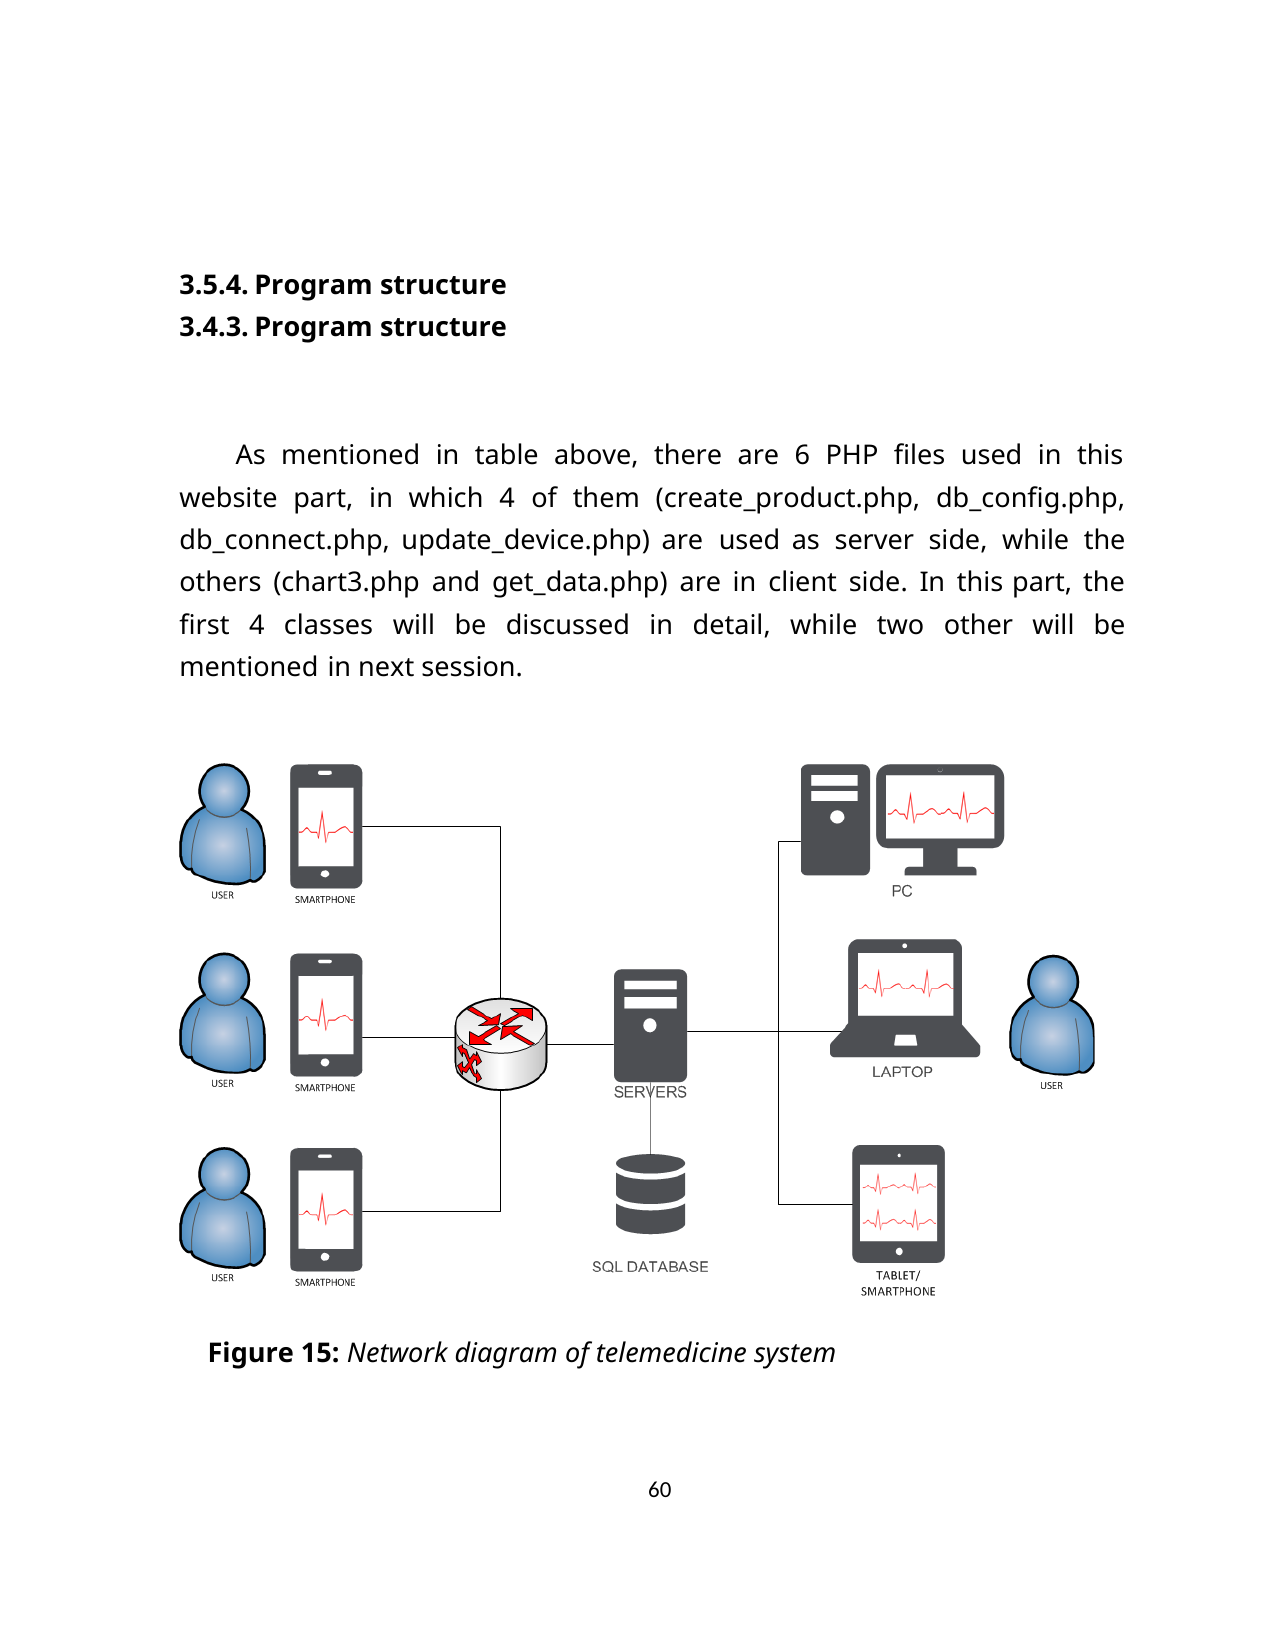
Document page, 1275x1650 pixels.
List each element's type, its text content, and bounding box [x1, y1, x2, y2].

text As mentioned in table above, there are 6 PHP files used in this website part, in which 4 of them (create_product.php, db_config.php, db_connect.php, update_device.php) are used as server side, while the others (chart3.php and get_data.php) are in client side. In this part, the first 4 classes will be discussed in detail, while two other will be mentioned in next session. [179, 436, 1125, 684]
picture [179, 763, 1095, 1299]
